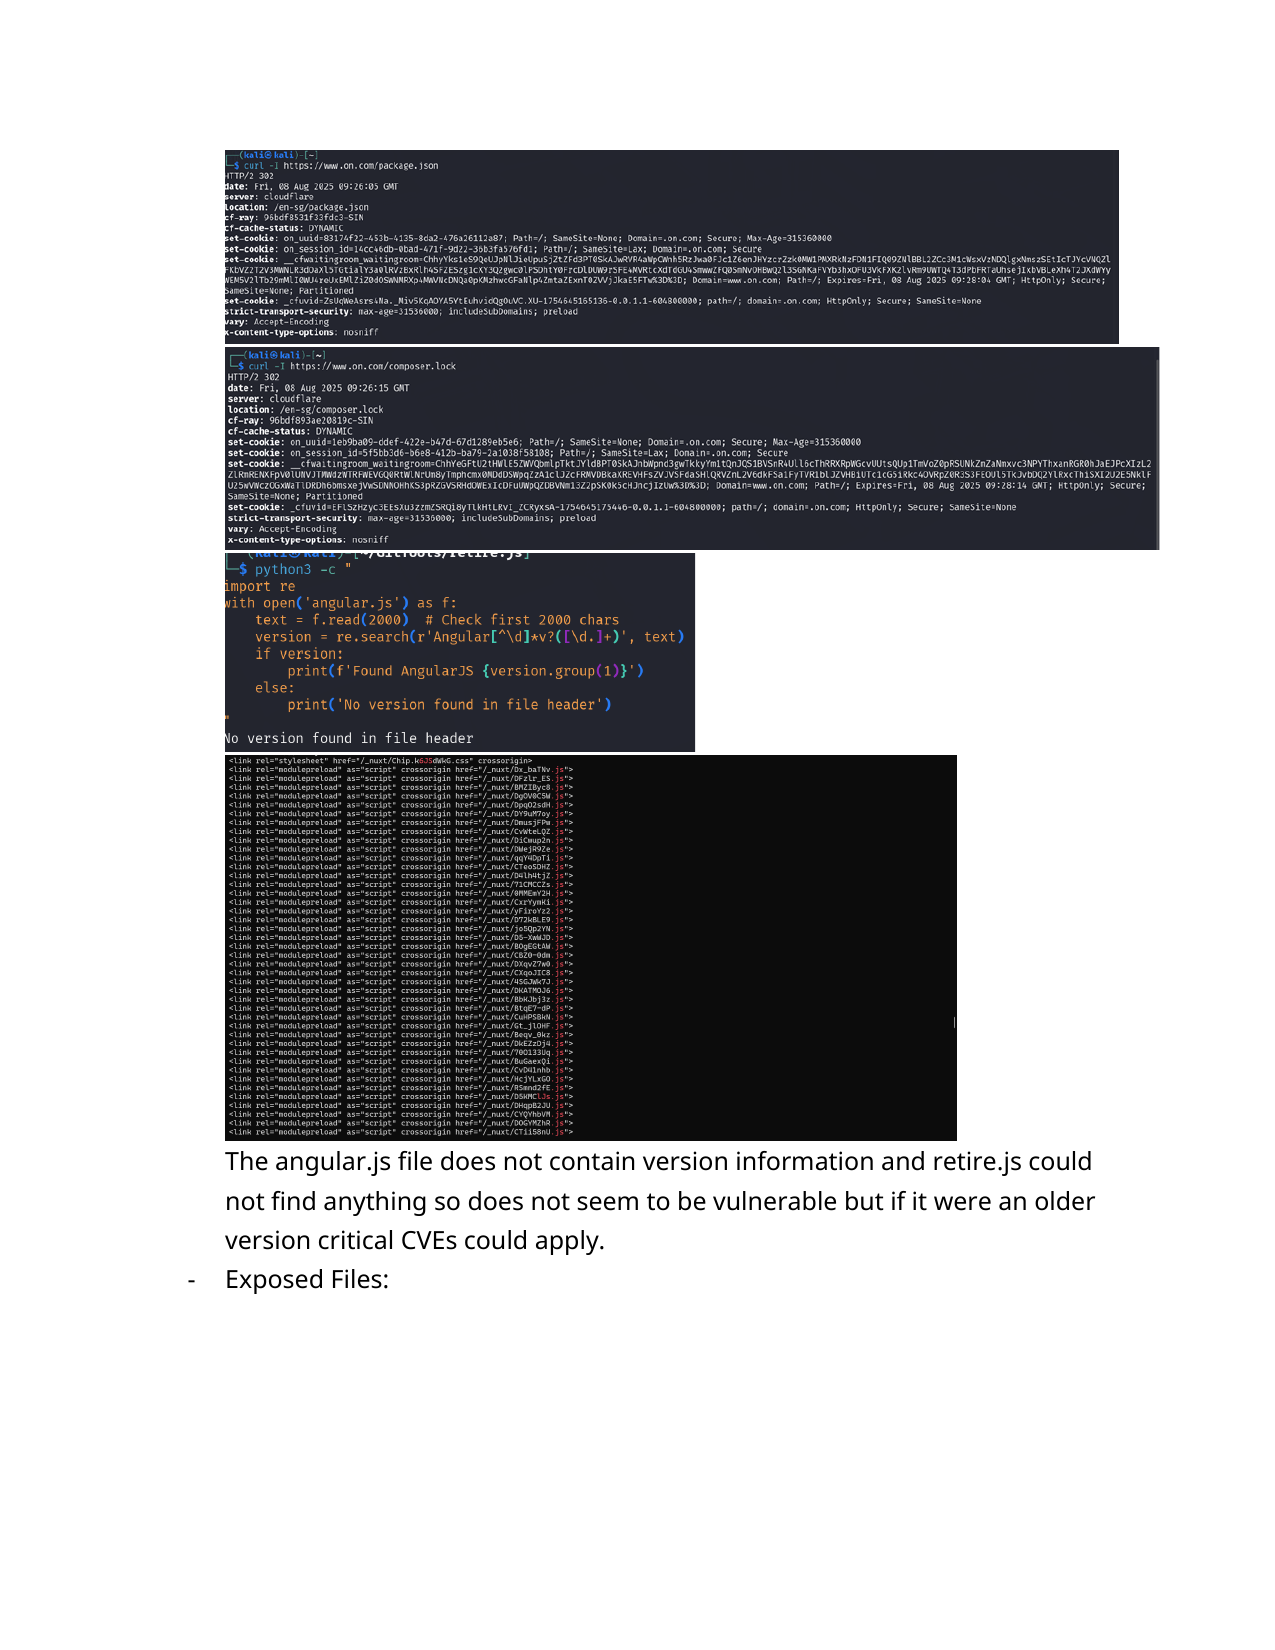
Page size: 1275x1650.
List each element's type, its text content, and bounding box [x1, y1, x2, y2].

picture [225, 347, 1160, 550]
picture [225, 150, 1119, 344]
list Exposed Files: [187, 1261, 1125, 1296]
text The angular.js file does not contain version information and retire.js could not find anything so does not seem to be vulnerable but if it were an older version critical CVEs could apply. [225, 1144, 1125, 1256]
picture [225, 553, 696, 752]
picture [225, 755, 957, 1141]
